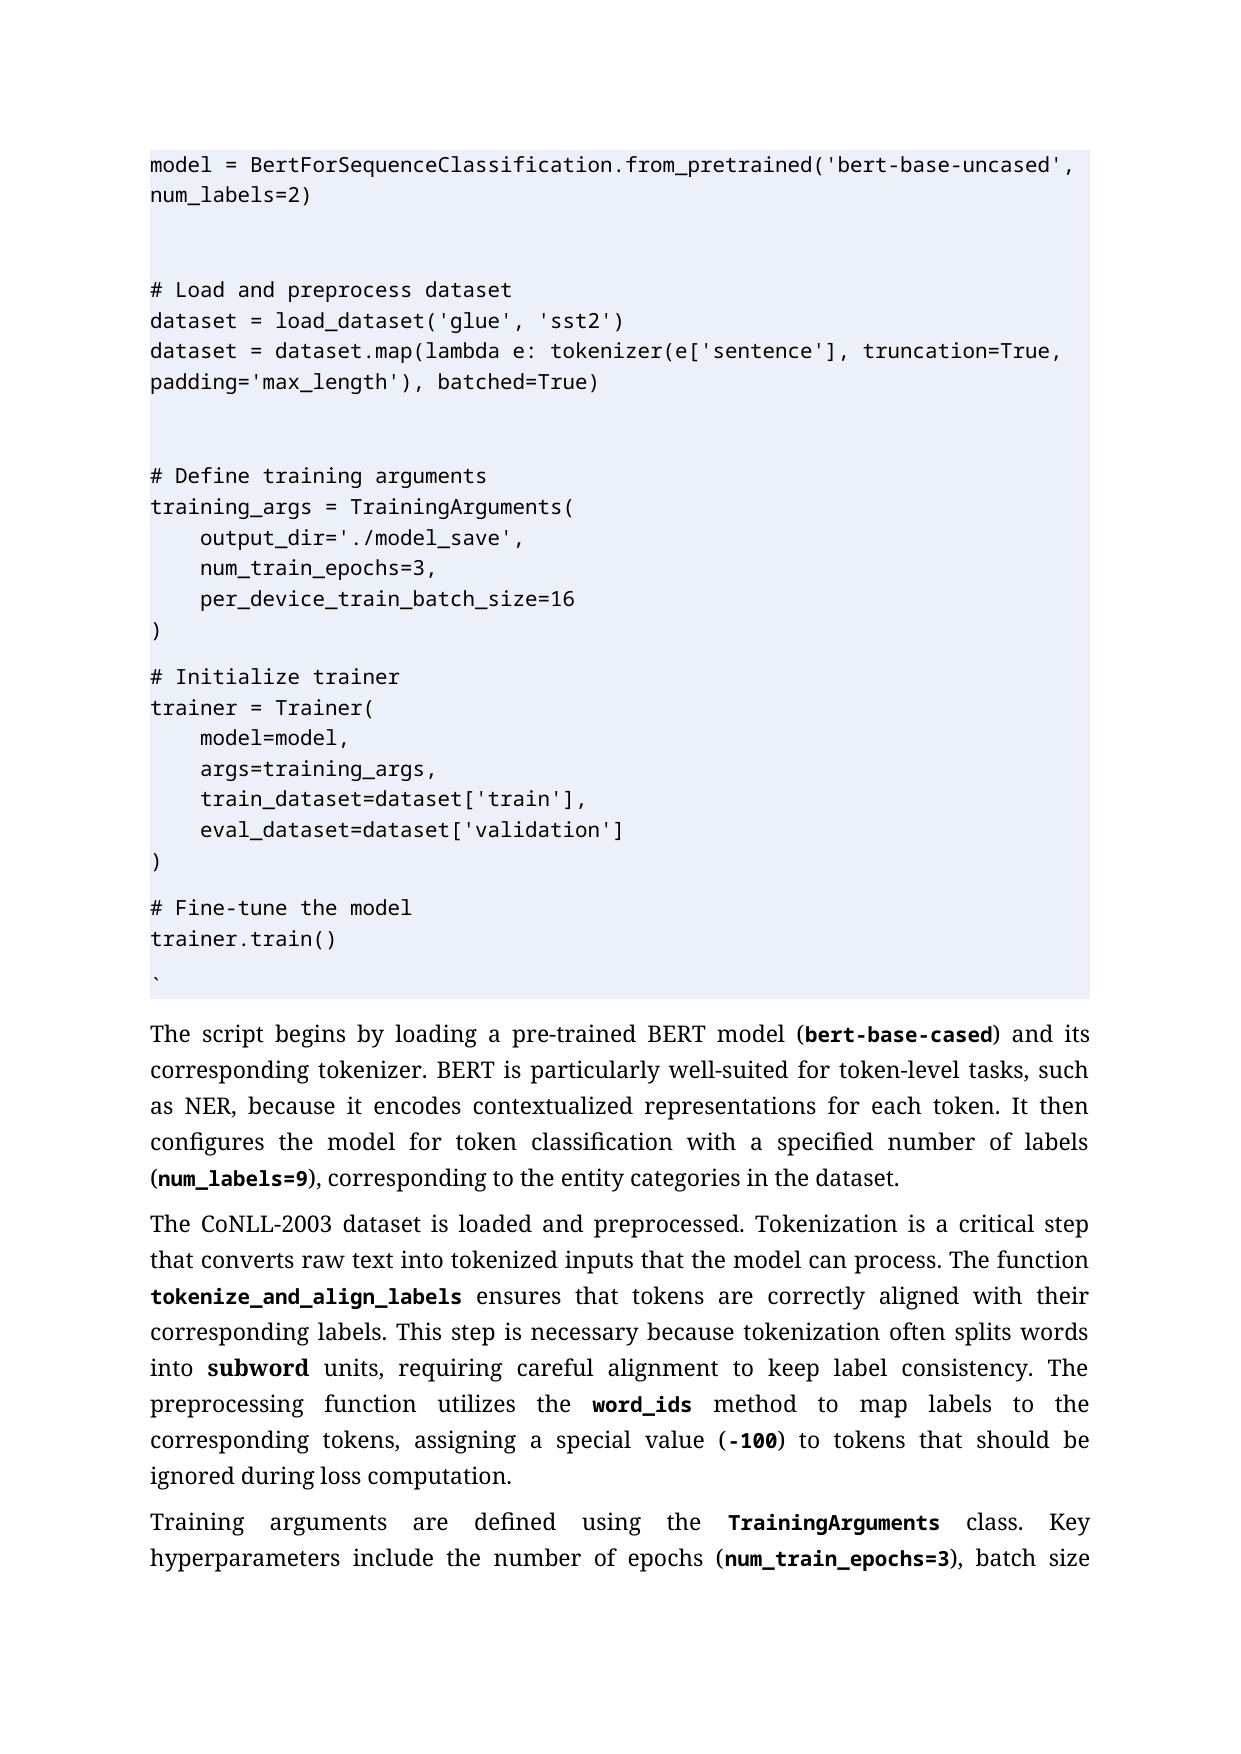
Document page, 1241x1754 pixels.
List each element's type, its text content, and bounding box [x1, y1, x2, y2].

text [150, 1506, 1090, 1573]
text # Fine-tune the model trainer.train() [150, 893, 1090, 952]
text # Define training arguments training_args = TrainingArguments( output_dir='./model_save', num_train_epochs=3, per_device_train_batch_size=16 ) [150, 462, 1090, 643]
text # Initialize trainer trainer = Trainer( model=model, args=training_args, train_dataset=dataset['train'], eval_dataset=dataset['validation'] ) [150, 662, 1090, 874]
text The script begins by loading a pre-trained BERT model (bert-base-cased) and its corresponding tokenizer. BERT is particularly well-suited for token-level tasks, such as NER, because it encodes contextualized representations for each token. It then configures the model for token classification with a specified number of labels (num_labels=9), corresponding to the entity categories in the dataset. [150, 1018, 1090, 1193]
text # Load and preprocess dataset dataset = load_dataset('glue', 'sst2') dataset = dataset.map(lambda e: tokenizer(e['sentence'], truncation=True, padding='max_length'), batched=True) [150, 275, 1090, 396]
text The CoNLL-2003 dataset is loaded and preprocessed. Tokenization is a critical step that converts raw text into tokenized inputs that the model can process. The function tokenize_and_align_labels ensures that tokens are correctly aligned with their corresponding labels. This step is necessary because tokenization often splits words into subword units, requiring careful alignment to keep label consistency. The preprocessing function utilizes the word_ids method to map labels to the corresponding tokens, assigning a special value (-100) to tokens that should be ignored during loss computation. [150, 1208, 1090, 1491]
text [150, 150, 1090, 209]
text ` [150, 971, 1090, 999]
